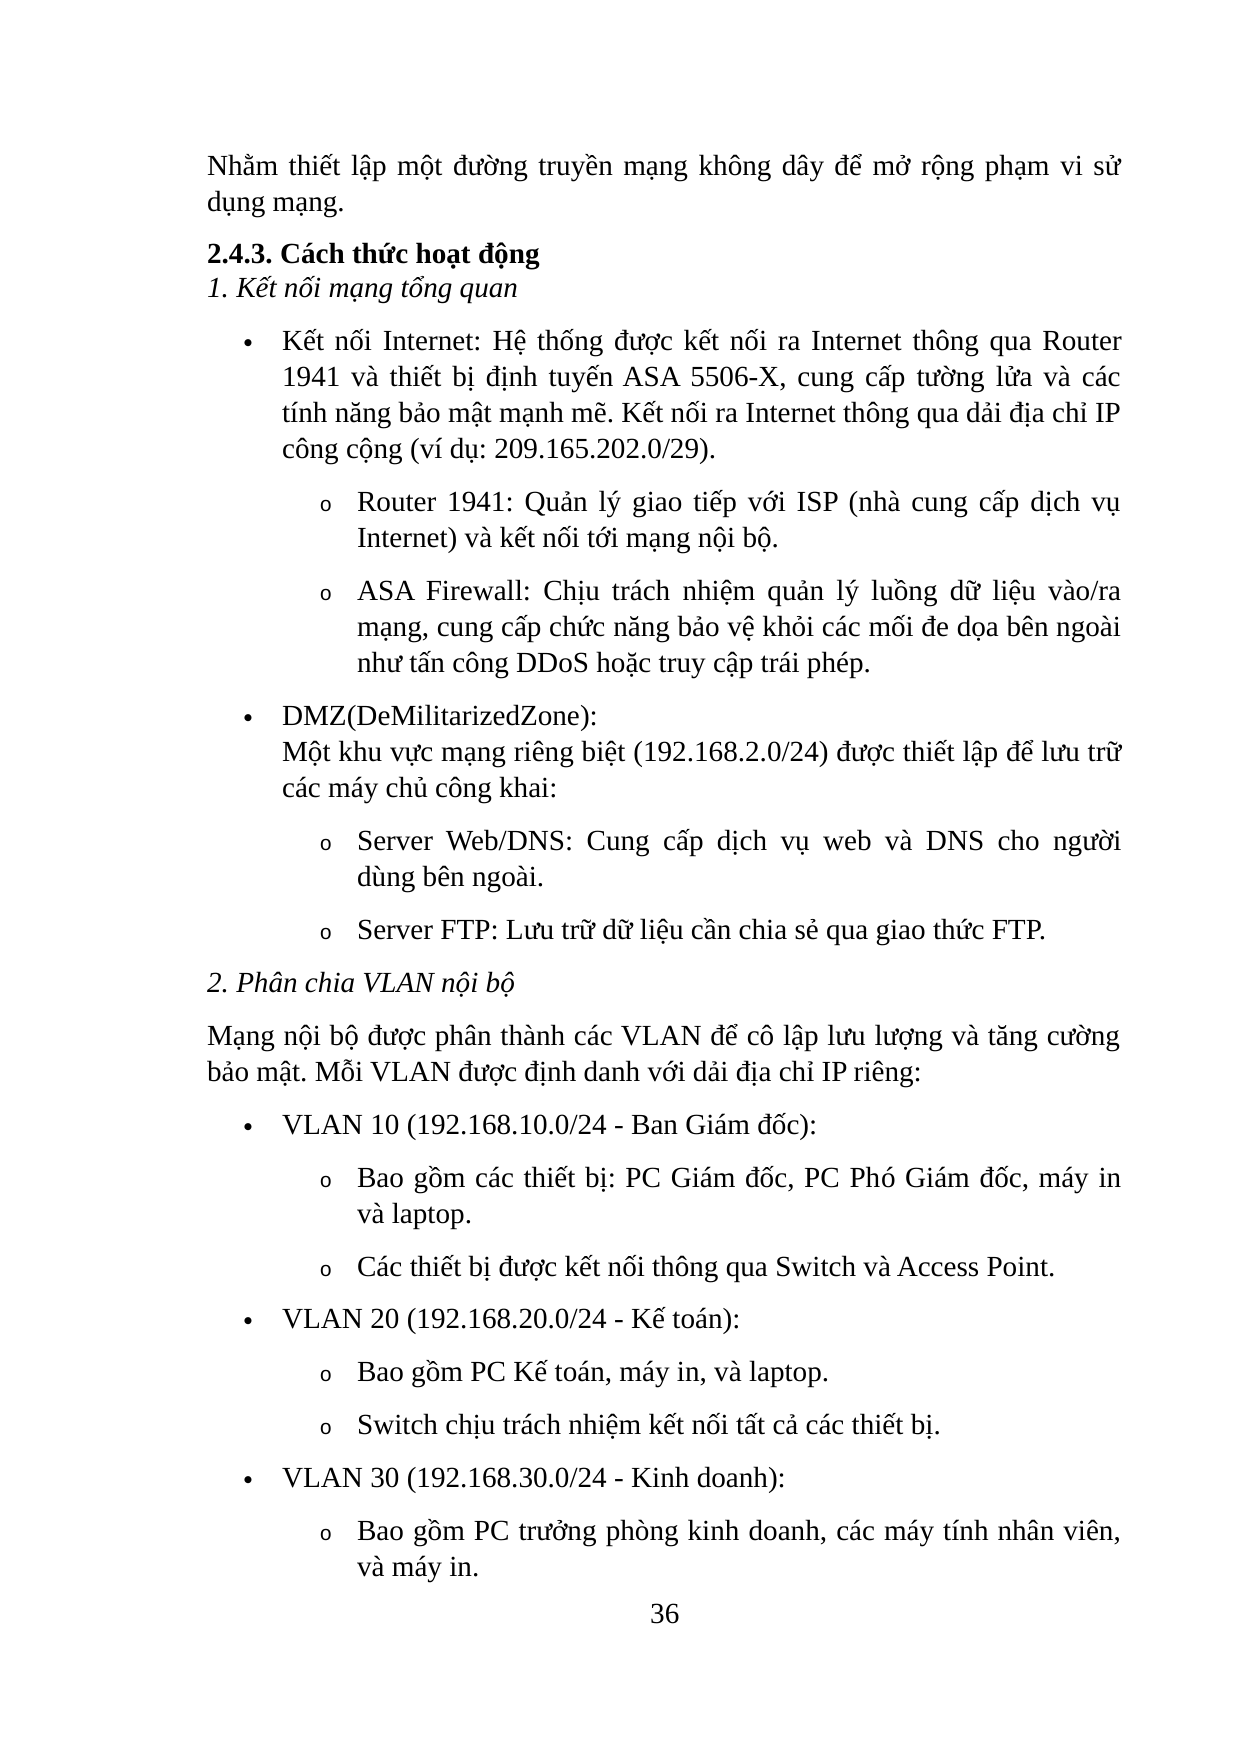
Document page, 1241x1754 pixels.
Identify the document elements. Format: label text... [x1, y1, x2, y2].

list Router 1941: Quản lý giao tiếp với ISP (nhà cung cấp dịch vụ Internet) và kết nối tới mạng nội bộ. [319, 484, 1122, 554]
list VLAN 10 (192.168.10.0/24 - Ban Giám đốc): [244, 1107, 1122, 1141]
list Server FTP: Lưu trữ dữ liệu cần chia sẻ qua giao thức FTP. [319, 912, 1122, 946]
text 2. Phân chia VLAN nội bộ [207, 965, 1122, 999]
list VLAN 30 (192.168.30.0/24 - Kinh doanh): [244, 1460, 1122, 1493]
subtitle 2.4.3. Cách thức hoạt động [207, 237, 1122, 270]
text 1. Kết nối mạng tổng quan [207, 270, 1122, 304]
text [207, 148, 1122, 217]
list VLAN 20 (192.168.20.0/24 - Kế toán): [244, 1302, 1122, 1335]
list Bao gồm PC Kế toán, máy in, và laptop. [319, 1354, 1122, 1388]
list DMZ(DeMilitarizedZone): Một khu vực mạng riêng biệt (192.168.2.0/24) được thiết lập để lưu trữ các máy chủ công khai: [244, 698, 1122, 804]
list Server Web/DNS: Cung cấp dịch vụ web và DNS cho người dùng bên ngoài. [319, 823, 1122, 893]
list ASA Firewall: Chịu trách nhiệm quản lý luồng dữ liệu vào/ra mạng, cung cấp chức năng bảo vệ khỏi các mối đe dọa bên ngoài như tấn công DDoS hoặc truy cập trái phép. [319, 573, 1122, 679]
list Kết nối Internet: Hệ thống được kết nối ra Internet thông qua Router 1941 và thiết bị định tuyến ASA 5506-X, cung cấp tường lửa và các tính năng bảo mật mạnh mẽ. Kết nối ra Internet thông qua dải địa chỉ IP công cộng (ví dụ: 209.165.202.0/29). [244, 323, 1122, 465]
list Switch chịu trách nhiệm kết nối tất cả các thiết bị. [319, 1407, 1122, 1441]
list Bao gồm PC trưởng phòng kinh doanh, các máy tính nhân viên, và máy in. [319, 1513, 1122, 1582]
list Các thiết bị được kết nối thông qua Switch và Access Point. [319, 1249, 1122, 1282]
list Bao gồm các thiết bị: PC Giám đốc, PC Phó Giám đốc, máy in và laptop. [319, 1160, 1122, 1229]
text Mạng nội bộ được phân thành các VLAN để cô lập lưu lượng và tăng cường bảo mật. Mỗi VLAN được định danh với dải địa chỉ IP riêng: [207, 1018, 1122, 1088]
